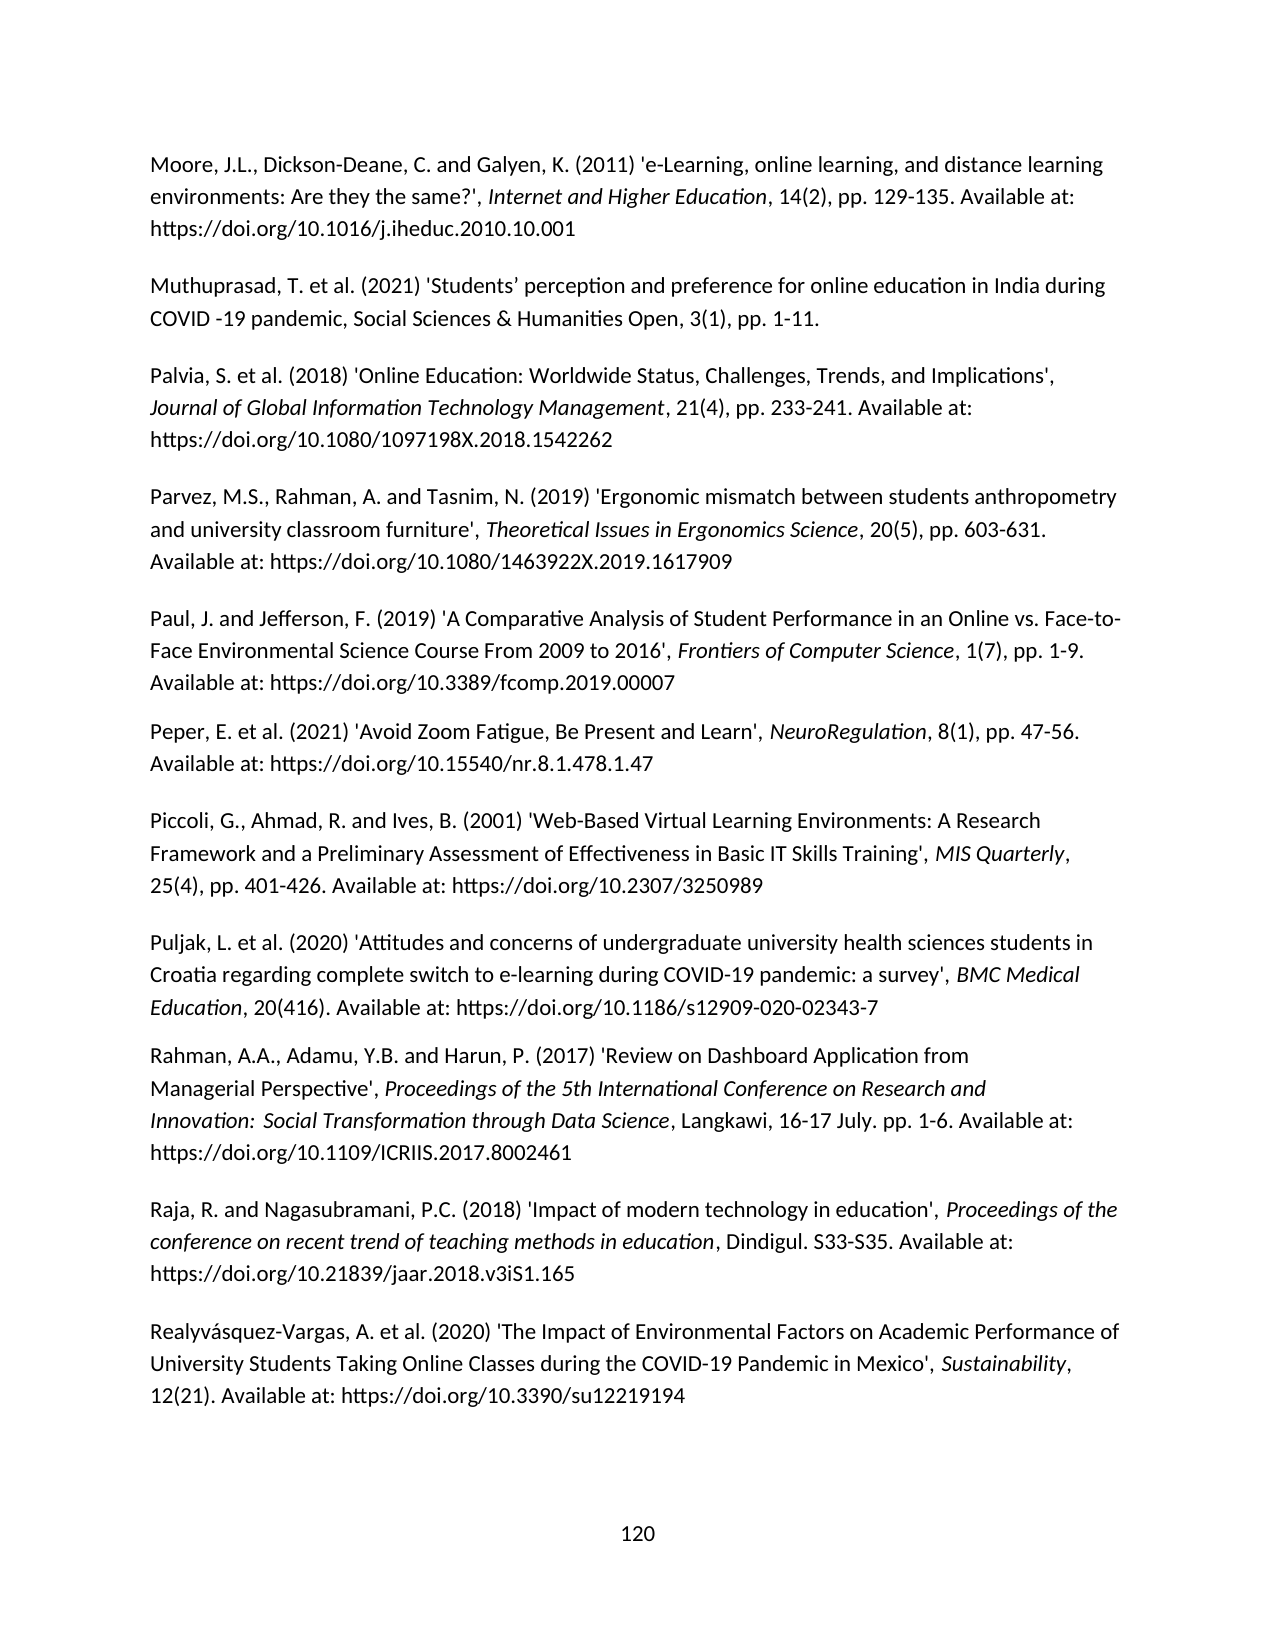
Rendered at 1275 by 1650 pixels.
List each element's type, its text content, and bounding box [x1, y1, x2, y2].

text Peper, E. et al. (2021) 'Avoid Zoom Fatigue, Be Present and Learn', NeuroRegulation, 8(1), pp. 47-56. Available at: https://doi.org/10.15540/nr.8.1.478.1.47 [150, 717, 1125, 777]
text Realyvásquez-Vargas, A. et al. (2020) 'The Impact of Environmental Factors on Academic Performance of University Students Taking Online Classes during the COVID-19 Pandemic in Mexico', Sustainability, 12(21). Available at: https://doi.org/10.3390/su12219194 [150, 1317, 1125, 1409]
text Raja, R. and Nagasubramani, P.C. (2018) 'Impact of modern technology in education', Proceedings of the conference on recent trend of teaching methods in education, Dindigul. S33-S35. Available at: https://doi.org/10.21839/jaar.2018.v3iS1.165 [150, 1195, 1125, 1288]
text Rahman, A.A., Adamu, Y.B. and Harun, P. (2017) 'Review on Dashboard Application from Managerial Perspective', Proceedings of the 5th International Conference on Research and Innovation: Social Transformation through Data Science, Langkawi, 16-17 July. pp. 1-6. Available at: https://doi.org/10.1109/ICRIIS.2017.8002461 [150, 1041, 1125, 1166]
text Muthuprasad, T. et al. (2021) 'Students’ perception and preference for online education in India during COVID -19 pandemic, Social Sciences & Humanities Open, 3(1), pp. 1-11. [150, 272, 1125, 332]
text Moore, J.L., Dickson-Deane, C. and Galyen, K. (2011) 'e-Learning, online learning, and distance learning environments: Are they the same?', Internet and Higher Education, 14(2), pp. 129-135. Available at: https://doi.org/10.1016/j.iheduc.2010.10.001 [150, 150, 1125, 242]
text Piccoli, G., Ahmad, R. and Ives, B. (2001) 'Web-Based Virtual Learning Environments: A Research Framework and a Preliminary Assessment of Effectiveness in Basic IT Skills Training', MIS Quarterly, 25(4), pp. 401-426. Available at: https://doi.org/10.2307/3250989 [150, 807, 1125, 899]
text Palvia, S. et al. (2018) 'Online Education: Worldwide Status, Challenges, Trends, and Implications', Journal of Global Information Technology Management, 21(4), pp. 233-241. Available at: https://doi.org/10.1080/1097198X.2018.1542262 [150, 361, 1125, 453]
text Parvez, M.S., Rahman, A. and Tasnim, N. (2019) 'Ergonomic mismatch between students anthropometry and university classroom furniture', Theoretical Issues in Ergonomics Science, 20(5), pp. 603-631. Available at: https://doi.org/10.1080/1463922X.2019.1617909 [150, 482, 1125, 575]
text Paul, J. and Jefferson, F. (2019) 'A Comparative Analysis of Student Performance in an Online vs. Face-to-Face Environmental Science Course From 2009 to 2016', Frontiers of Computer Science, 1(7), pp. 1-9. Available at: https://doi.org/10.3389/fcomp.2019.00007 [150, 604, 1125, 696]
text Puljak, L. et al. (2020) 'Attitudes and concerns of undergraduate university health sciences students in Croatia regarding complete switch to e-learning during COVID-19 pandemic: a survey', BMC Medical Education, 20(416). Available at: https://doi.org/10.1186/s12909-020-02343-7 [150, 928, 1125, 1021]
